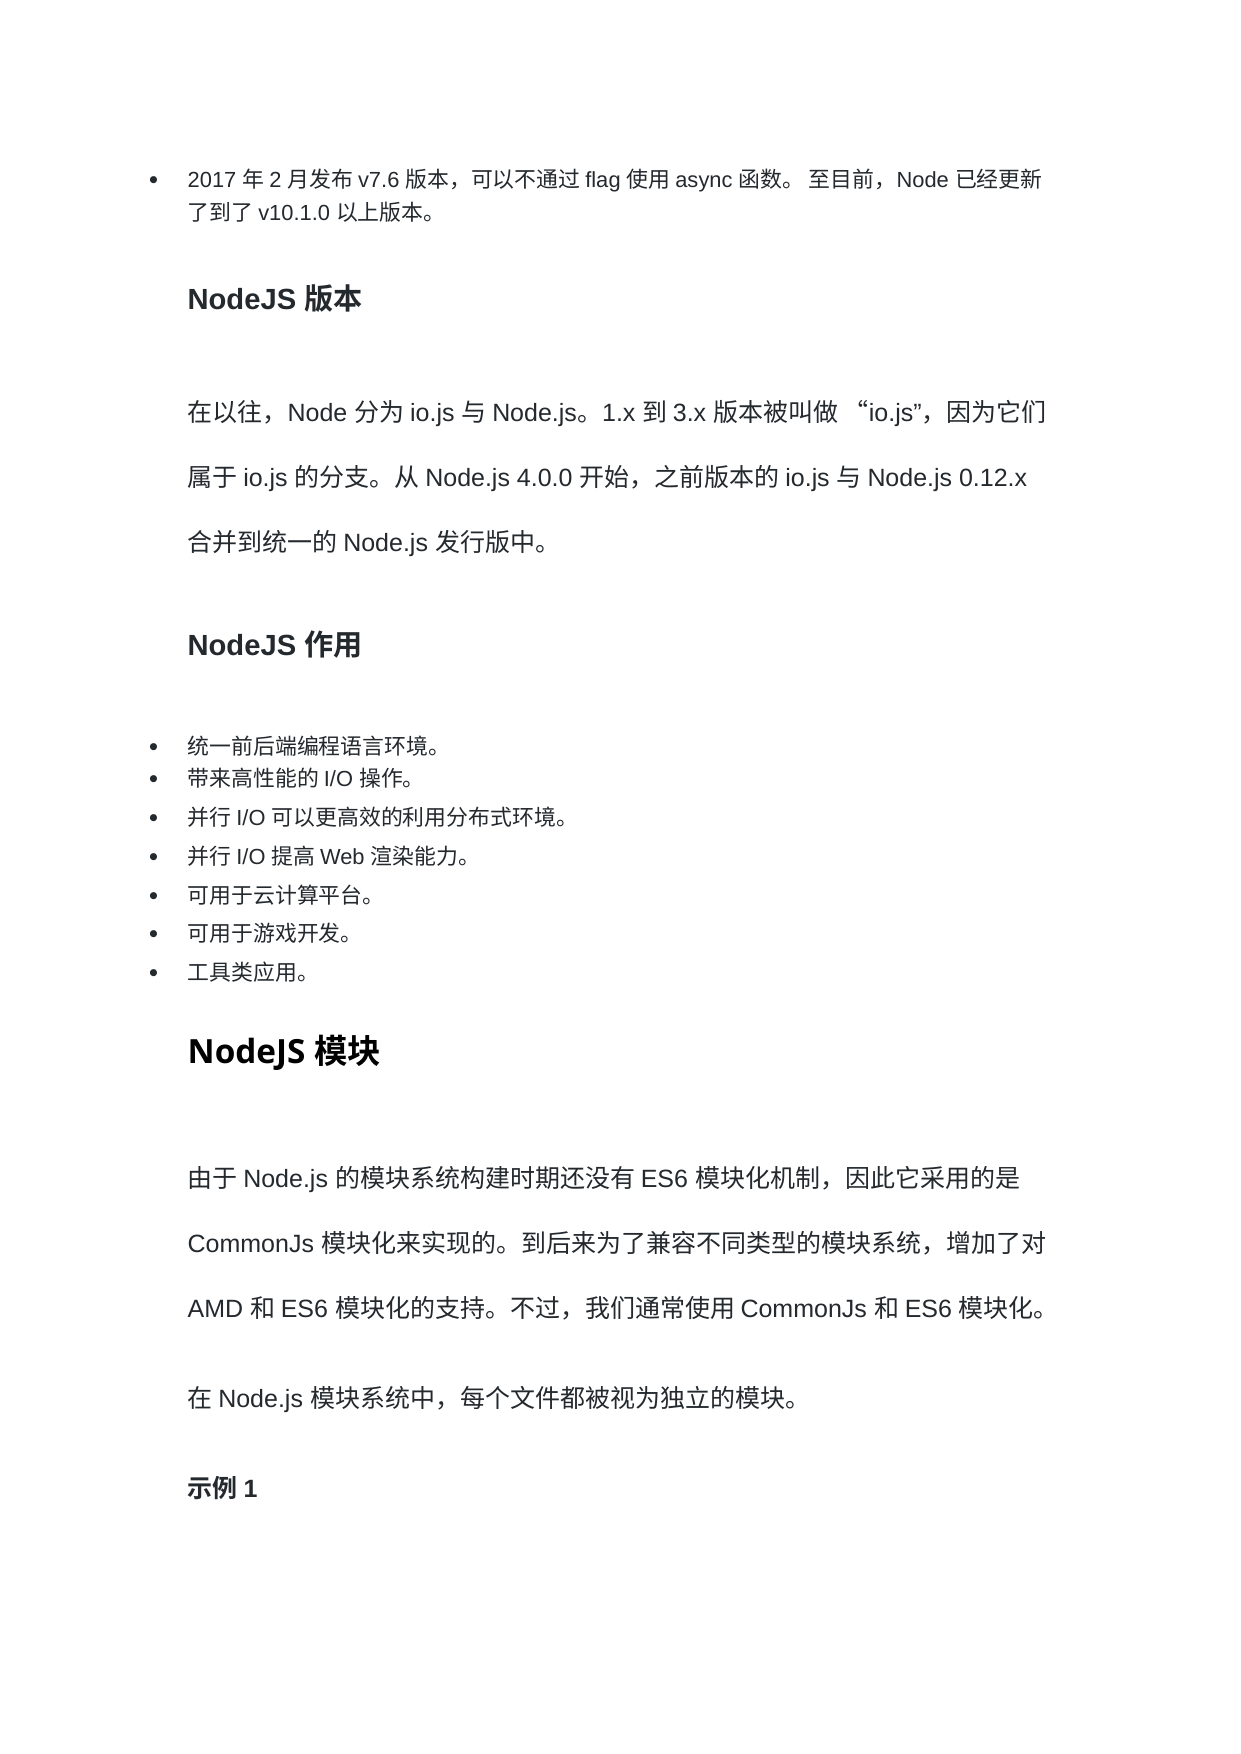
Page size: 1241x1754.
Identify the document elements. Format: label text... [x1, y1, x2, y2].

list 工具类应用。 [150, 955, 1053, 987]
list 可用于云计算平台。 [150, 877, 1053, 910]
list 可用于游戏开发。 [150, 916, 1053, 948]
list 带来高性能的 I/O 操作。 [150, 761, 1053, 793]
text 示例 1 [187, 1454, 1053, 1519]
list 并行 I/O 可以更高效的利用分布式环境。 [150, 800, 1053, 832]
text 在以往，Node 分为 io.js 与 Node.js。1.x 到 3.x 版本被叫做 “io.js”，因为它们属于 io.js 的分支。从 Node.js 4.0.0 开始，之前版本的 io.js 与 Node.js 0.12.x 合并到统一的 Node.js 发行版中。 [187, 378, 1053, 573]
text 由于 Node.js 的模块系统构建时期还没有 ES6 模块化机制，因此它采用的是 CommonJs 模块化来实现的。到后来为了兼容不同类型的模块系统，增加了对 AMD 和 ES6 模块化的支持。不过，我们通常使用 CommonJs 和 ES6 模块化。 [187, 1144, 1053, 1339]
list 2017 年 2 月发布 v7.6 版本，可以不通过 flag 使用 async 函数。 至目前，Node 已经更新了到了 v10.1.0 以上版本。 [150, 162, 1053, 227]
list 并行 I/O 提高 Web 渲染能力。 [150, 838, 1053, 871]
subtitle NodeJS 作用 [187, 611, 1053, 676]
subtitle NodeJS 版本 [187, 264, 1053, 329]
text 在 Node.js 模块系统中，每个文件都被视为独立的模块。 [187, 1364, 1053, 1429]
subtitle NodeJS 模块 [187, 1016, 1053, 1081]
list 统一前后端编程语言环境。 [150, 728, 1053, 761]
